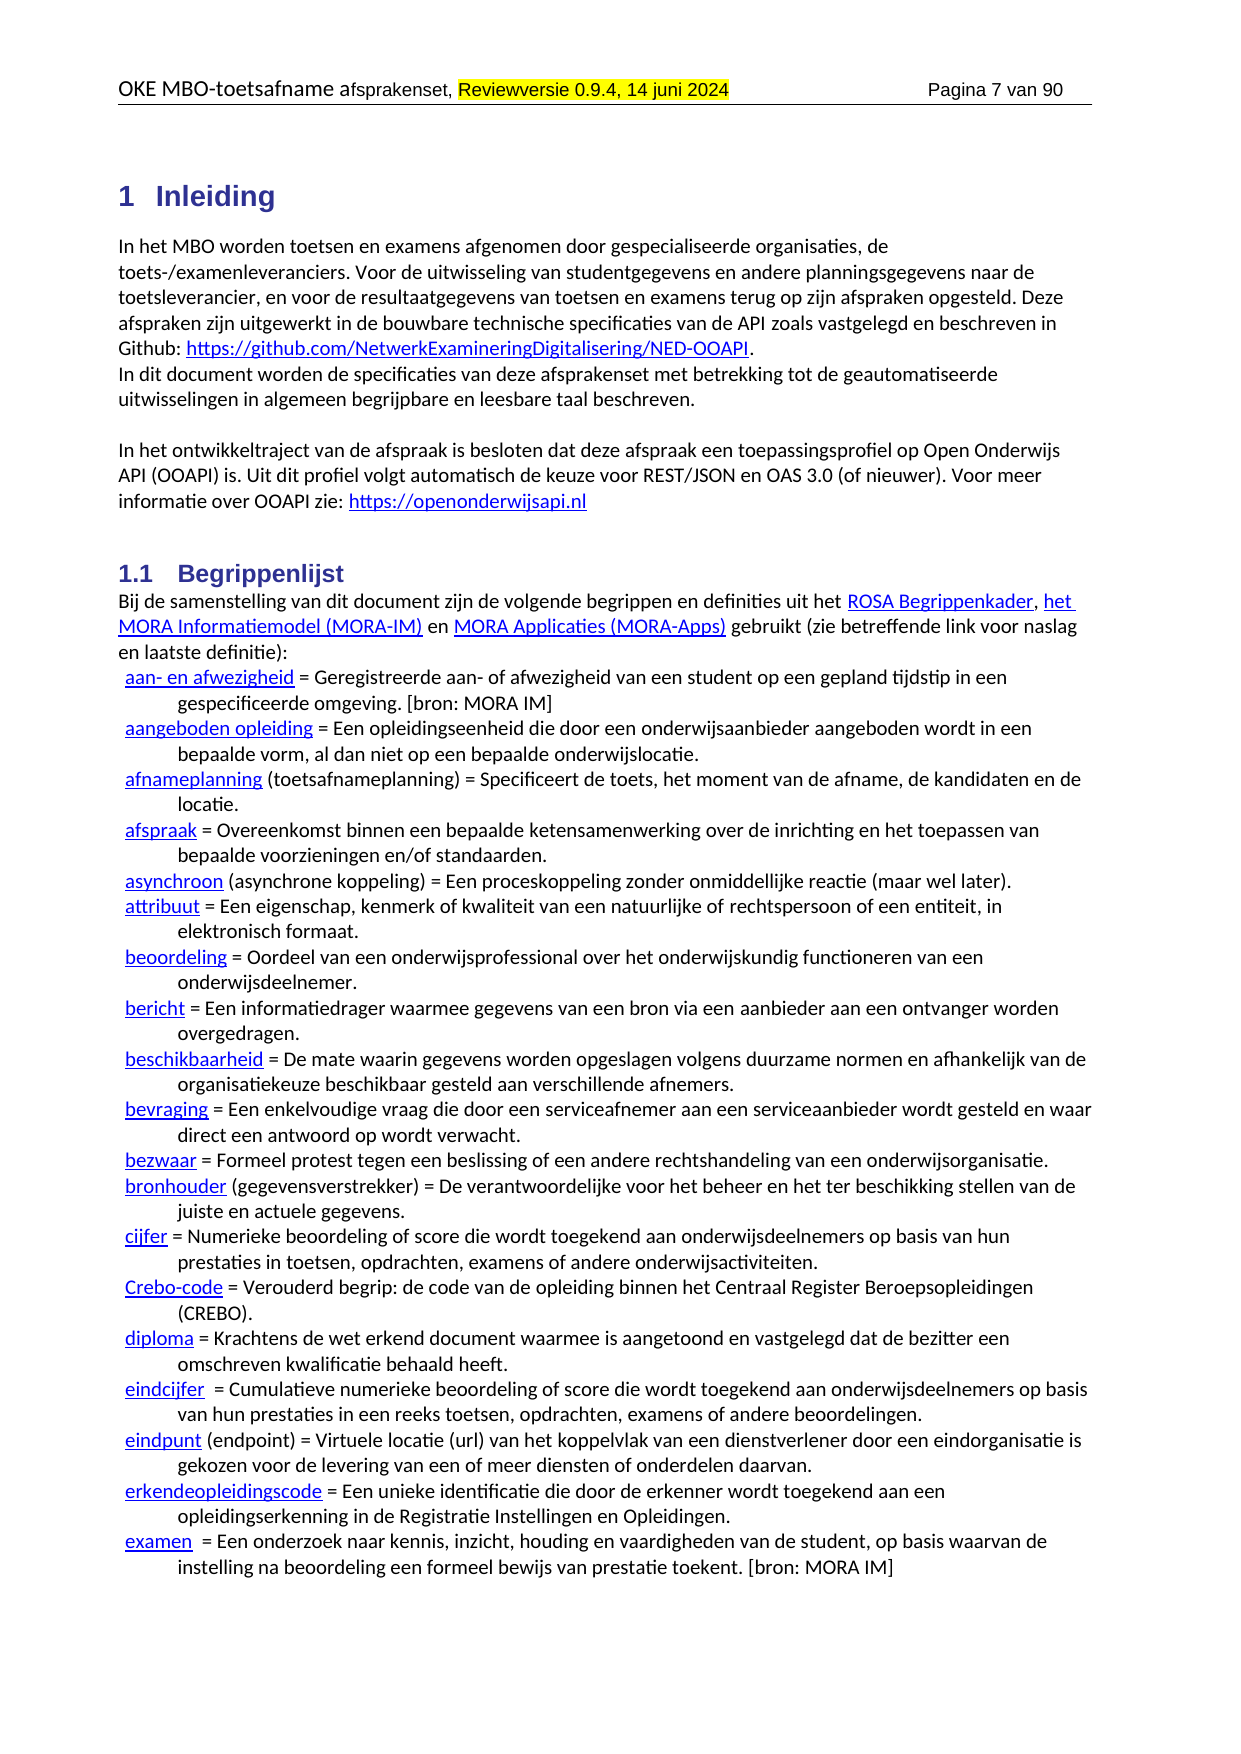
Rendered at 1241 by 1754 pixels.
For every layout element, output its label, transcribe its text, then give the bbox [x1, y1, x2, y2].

text Crebo-code = Verouderd begrip: de code van de opleiding binnen het Centraal Register Beroepsopleidingen (CREBO). [125, 1274, 1092, 1325]
text eindpunt (endpoint) = Virtuele locatie (url) van het koppelvlak van een dienstverlener door een eindorganisatie is gekozen voor de levering van een of meer diensten of onderdelen daarvan. [125, 1427, 1092, 1478]
text In het ontwikkeltraject van de afspraak is besloten dat deze afspraak een toepassingsprofiel op Open Onderwijs API (OOAPI) is. Uit dit profiel volgt automatisch de keuze voor REST/JSON en OAS 3.0 (of nieuwer). Voor meer informatie over OOAPI zie: https://openonderwijsapi.nl [118, 437, 1092, 513]
list Inleiding [118, 179, 1092, 213]
text beoordeling = Oordeel van een onderwijsprofessional over het onderwijskundig functioneren van een onderwijsdeelnemer. [125, 944, 1092, 995]
text beschikbaarheid = De mate waarin gegevens worden opgeslagen volgens duurzame normen en afhankelijk van de organisatiekeuze beschikbaar gesteld aan verschillende afnemers. [125, 1046, 1092, 1097]
text afspraak = Overeenkomst binnen een bepaalde ketensamenwerking over de inrichting en het toepassen van bepaalde voorzieningen en/of standaarden. [125, 817, 1092, 868]
text bevraging = Een enkelvoudige vraag die door een serviceafnemer aan een serviceaanbieder wordt gesteld en waar direct een antwoord op wordt verwacht. [125, 1097, 1092, 1147]
text aangeboden opleiding = Een opleidingseenheid die door een onderwijsaanbieder aangeboden wordt in een bepaalde vorm, al dan niet op een bepaalde onderwijslocatie. [125, 715, 1092, 766]
text aan- en afwezigheid = Geregistreerde aan- of afwezigheid van een student op een gepland tijdstip in een gespecificeerde omgeving. [bron: MORA IM] [125, 664, 1092, 715]
text In het MBO worden toetsen en examens afgenomen door gespecialiseerde organisaties, de toets-/examenleveranciers. Voor de uitwisseling van studentgegevens en andere planningsgegevens naar de toetsleverancier, en voor de resultaatgegevens van toetsen en examens terug op zijn afspraken opgesteld. Deze afspraken zijn uitgewerkt in de bouwbare technische specificaties van de API zoals vastgelegd en beschreven in Github: https://github.com/NetwerkExamineringDigitalisering/NED-OOAPI. [118, 234, 1092, 361]
text bezwaar = Formeel protest tegen een beslissing of een andere rechtshandeling van een onderwijsorganisatie. [125, 1147, 1092, 1173]
text attribuut = Een eigenschap, kenmerk of kwaliteit van een natuurlijke of rechtspersoon of een entiteit, in elektronisch formaat. [125, 893, 1092, 944]
text examen = Een onderzoek naar kennis, inzicht, houding en vaardigheden van de student, op basis waarvan de instelling na beoordeling een formeel bewijs van prestatie toekent. [bron: MORA IM] [125, 1529, 1092, 1579]
text asynchroon (asynchrone koppeling) = Een proceskoppeling zonder onmiddellijke reactie (maar wel later). [125, 868, 1092, 893]
text afnameplanning (toetsafnameplanning) = Specificeert de toets, het moment van de afname, de kandidaten en de locatie. [125, 766, 1092, 817]
list 1.1 Begrippenlijst [118, 559, 1092, 588]
text erkendeopleidingscode = Een unieke identificatie die door de erkenner wordt toegekend aan een opleidingserkenning in de Registratie Instellingen en Opleidingen. [125, 1478, 1092, 1529]
text In dit document worden de specificaties van deze afsprakenset met betrekking tot de geautomatiseerde uitwisselingen in algemeen begrijpbare en leesbare taal beschreven. [118, 361, 1092, 412]
text eindcijfer = Cumulatieve numerieke beoordeling of score die wordt toegekend aan onderwijsdeelnemers op basis van hun prestaties in een reeks toetsen, opdrachten, examens of andere beoordelingen. [125, 1376, 1092, 1427]
text bericht = Een informatiedrager waarmee gegevens van een bron via een aanbieder aan een ontvanger worden overgedragen. [125, 995, 1092, 1046]
text bronhouder (gegevensverstrekker) = De verantwoordelijke voor het beheer en het ter beschikking stellen van de juiste en actuele gegevens. [125, 1173, 1092, 1224]
text diploma = Krachtens de wet erkend document waarmee is aangetoond en vastgelegd dat de bezitter een omschreven kwalificatie behaald heeft. [125, 1325, 1092, 1376]
text cijfer = Numerieke beoordeling of score die wordt toegekend aan onderwijsdeelnemers op basis van hun prestaties in toetsen, opdrachten, examens of andere onderwijsactiviteiten. [125, 1224, 1092, 1274]
text Bij de samenstelling van dit document zijn de volgende begrippen en definities uit het ROSA Begrippenkader, het MORA Informatiemodel (MORA-IM) en MORA Applicaties (MORA-Apps) gebruikt (zie betreffende link voor naslag en laatste definitie): [118, 588, 1092, 664]
